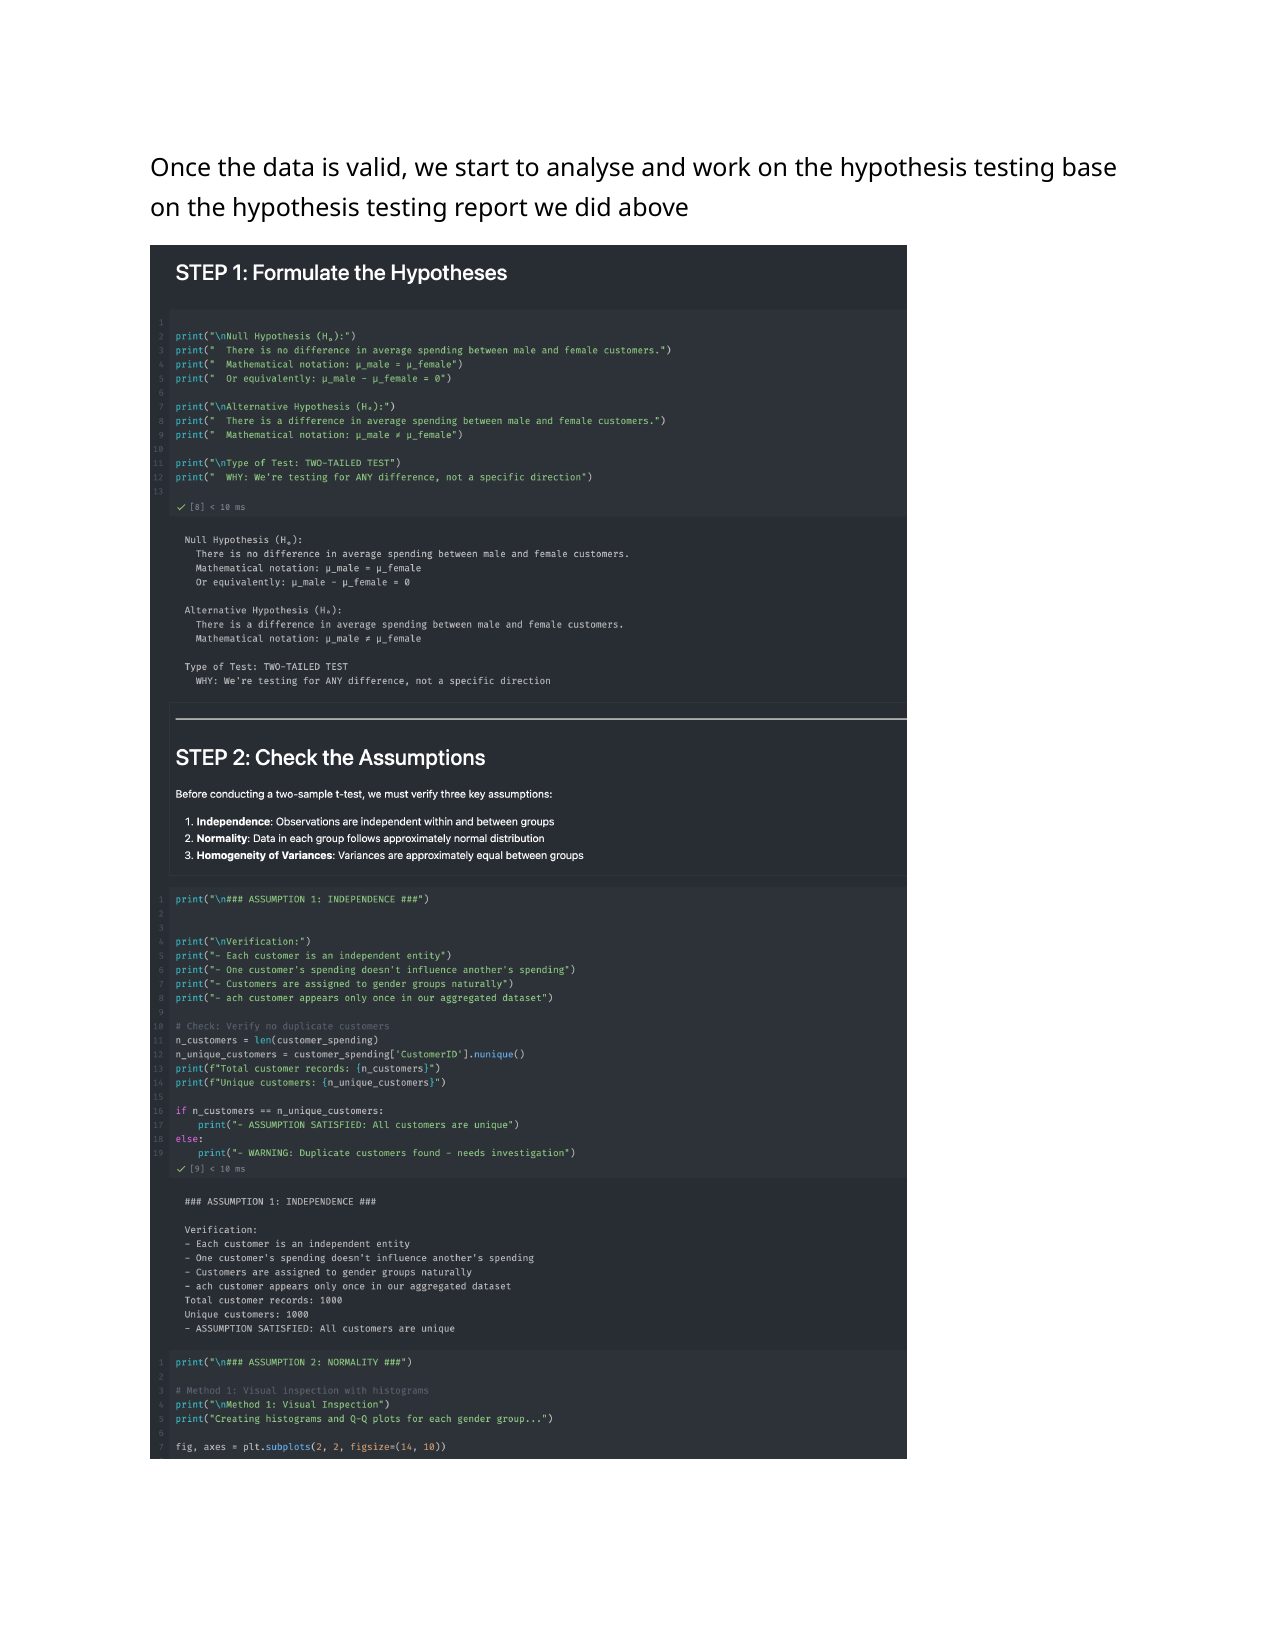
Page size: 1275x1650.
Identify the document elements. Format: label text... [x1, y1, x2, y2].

picture [150, 245, 907, 1459]
text Once the data is valid, we start to analyse and work on the hypothesis testing base on the hypothesis testing report we did above [150, 150, 1125, 223]
